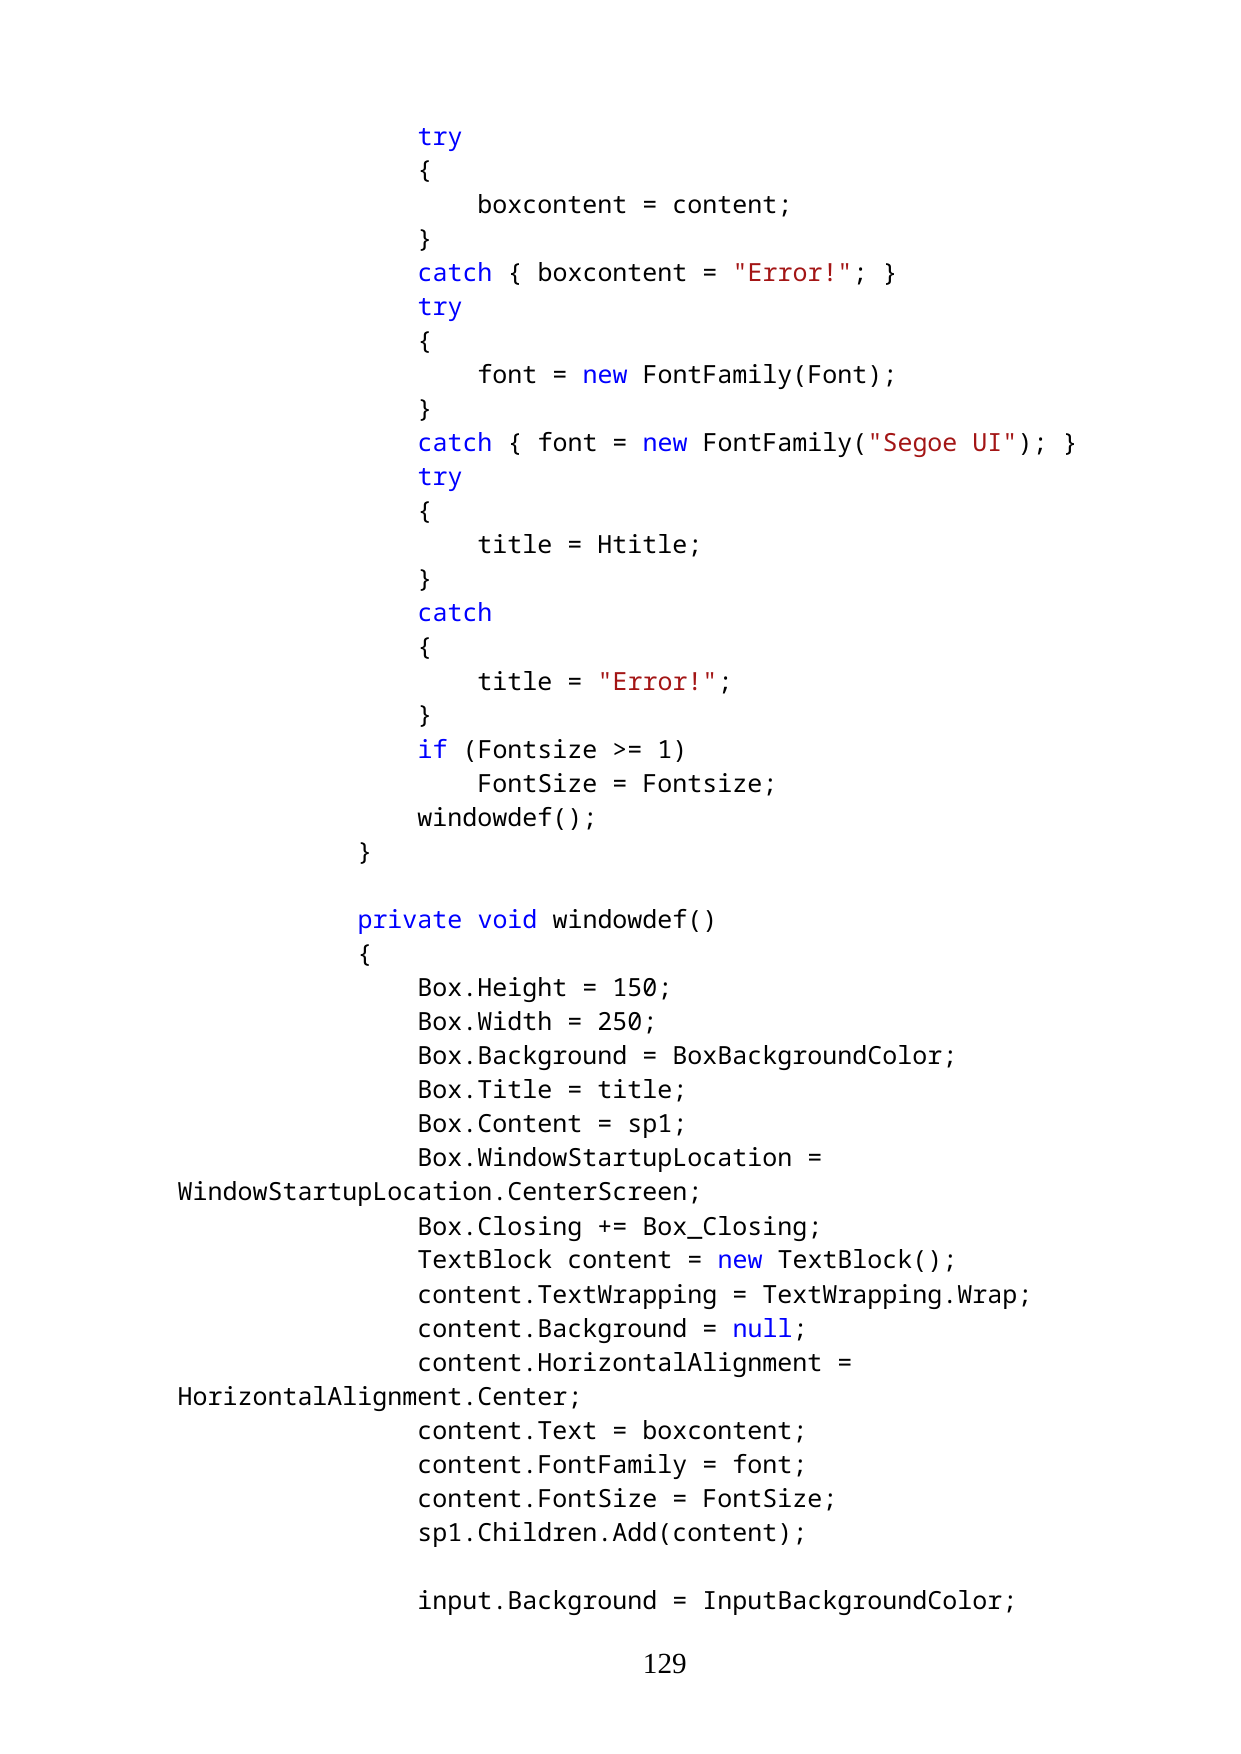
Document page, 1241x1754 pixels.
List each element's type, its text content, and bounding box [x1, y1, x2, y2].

text { [177, 152, 1152, 186]
text } [177, 220, 1152, 254]
text input.Background = InputBackgroundColor; [177, 1583, 1152, 1617]
text { [177, 322, 1152, 357]
text TextBlock content = new TextBlock(); [177, 1242, 1152, 1276]
text { [177, 493, 1152, 527]
text Box.Width = 250; [177, 1004, 1152, 1038]
text boxcontent = content; [177, 186, 1152, 220]
text windowdef(); [177, 799, 1152, 833]
text if (Fontsize >= 1) [177, 731, 1152, 765]
text Box.Background = BoxBackgroundColor; [177, 1038, 1152, 1072]
text } [177, 391, 1152, 425]
text Box.Height = 150; [177, 970, 1152, 1004]
text Box.WindowStartupLocation = WindowStartupLocation.CenterScreen; [177, 1140, 1152, 1208]
text content.FontFamily = font; [177, 1447, 1152, 1481]
text content.HorizontalAlignment = HorizontalAlignment.Center; [177, 1344, 1152, 1412]
text Box.Title = title; [177, 1072, 1152, 1106]
text content.Background = null; [177, 1310, 1152, 1344]
text try [177, 288, 1152, 322]
text title = Htitle; [177, 527, 1152, 561]
text FontSize = Fontsize; [177, 765, 1152, 799]
text catch { font = new FontFamily("Segoe UI"); } [177, 425, 1152, 459]
text { [177, 629, 1152, 663]
text private void windowdef() [177, 902, 1152, 936]
text sp1.Children.Add(content); [177, 1515, 1152, 1549]
text title = "Error!"; [177, 663, 1152, 697]
text catch { boxcontent = "Error!"; } [177, 254, 1152, 288]
text Box.Content = sp1; [177, 1106, 1152, 1140]
text try [177, 118, 1152, 152]
text font = new FontFamily(Font); [177, 357, 1152, 391]
text } [177, 697, 1152, 731]
text content.FontSize = FontSize; [177, 1481, 1152, 1515]
text catch [177, 595, 1152, 629]
text } [177, 833, 1152, 867]
text content.TextWrapping = TextWrapping.Wrap; [177, 1276, 1152, 1310]
text try [177, 459, 1152, 493]
text } [177, 561, 1152, 595]
text content.Text = boxcontent; [177, 1412, 1152, 1447]
text Box.Closing += Box_Closing; [177, 1208, 1152, 1242]
text { [177, 936, 1152, 970]
